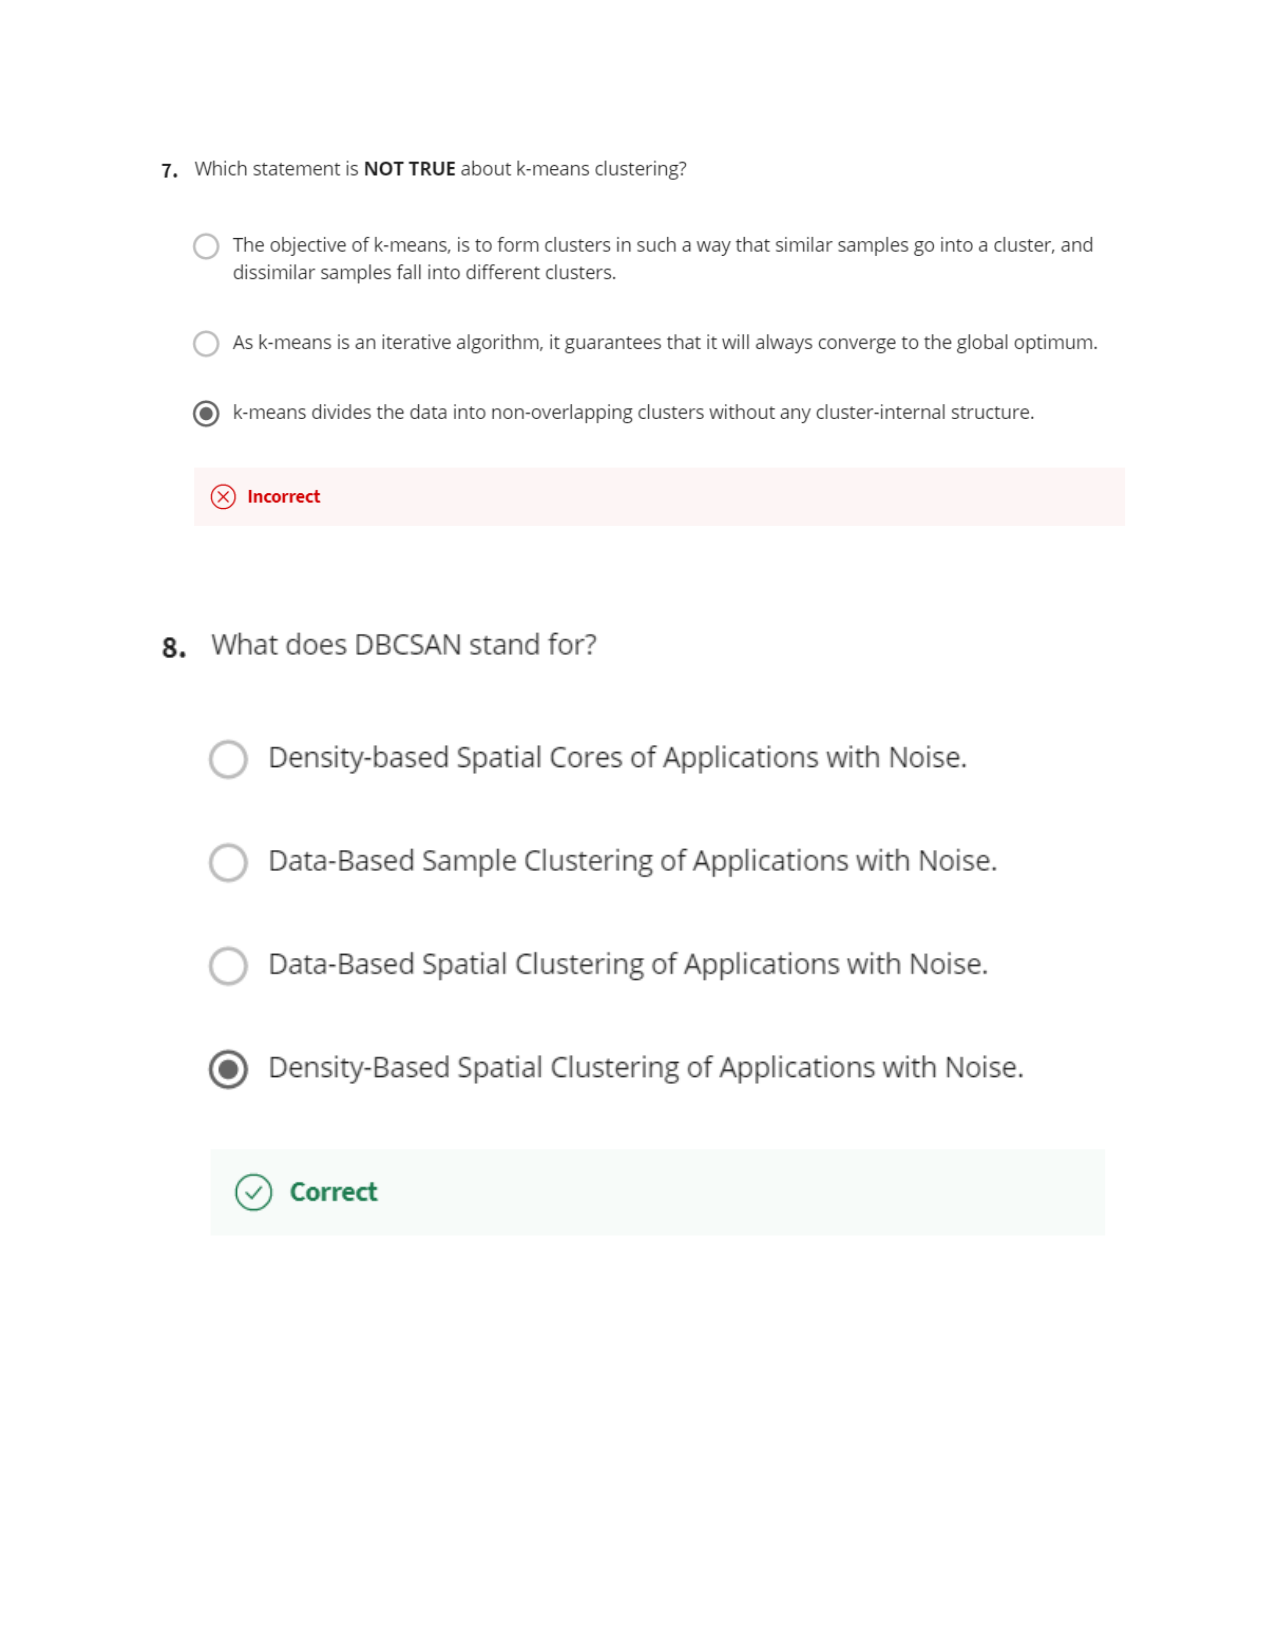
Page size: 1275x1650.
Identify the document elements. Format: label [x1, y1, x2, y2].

picture [150, 622, 1105, 1267]
picture [150, 150, 1125, 545]
